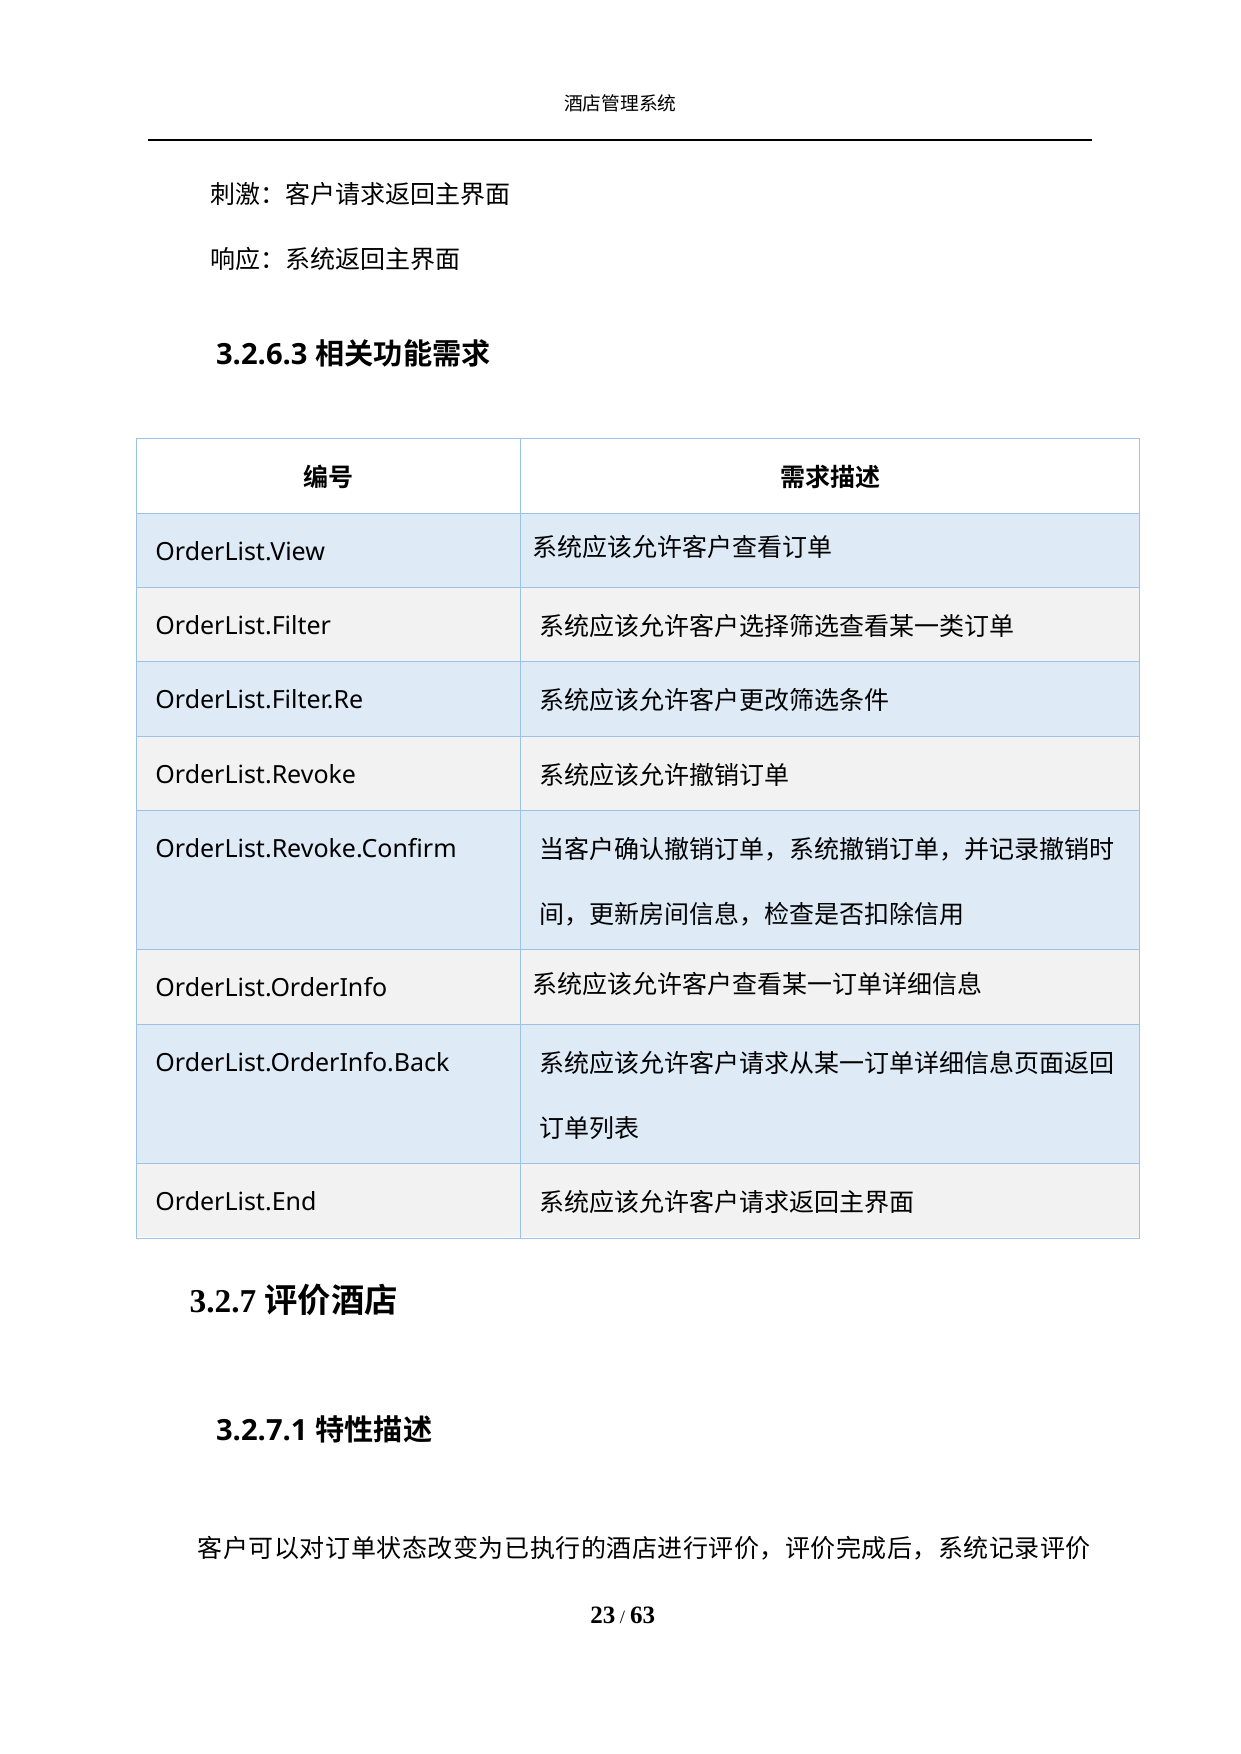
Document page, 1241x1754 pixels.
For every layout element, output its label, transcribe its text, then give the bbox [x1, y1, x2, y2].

table_cell OrderList.Revoke [137, 737, 520, 810]
table_cell 系统应该允许客户更改筛选条件 [521, 662, 1139, 736]
table_cell 系统应该允许客户查看某一订单详细信息 [521, 950, 1139, 1024]
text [148, 1514, 1092, 1579]
subtitle 3.2.7.1 特性描述 [148, 1395, 1092, 1460]
table_cell OrderList.OrderInfo [137, 950, 520, 1024]
subtitle 3.2.6.3 相关功能需求 [148, 319, 1092, 384]
subtitle 3.2.7 评价酒店 [148, 1266, 1092, 1331]
table_cell OrderList.OrderInfo.Back [137, 1025, 520, 1163]
table_header 编号 [137, 439, 520, 512]
table_cell 当客户确认撤销订单，系统撤销订单，并记录撤销时间，更新房间信息，检查是否扣除信用 [521, 811, 1139, 949]
table_cell 系统应该允许客户选择筛选查看某一类订单 [521, 588, 1139, 661]
table_cell 系统应该允许客户请求从某一订单详细信息页面返回订单列表 [521, 1025, 1139, 1163]
table_cell OrderList.Filter [137, 588, 520, 661]
text 响应：系统返回主界面 [148, 225, 1092, 290]
table_cell 系统应该允许撤销订单 [521, 737, 1139, 810]
table_cell 系统应该允许客户请求返回主界面 [521, 1164, 1139, 1237]
table_cell OrderList.View [137, 514, 520, 587]
table_cell OrderList.Revoke.Confirm [137, 811, 520, 949]
table_cell OrderList.End [137, 1164, 520, 1237]
text 刺激：客户请求返回主界面 [148, 160, 1092, 225]
table_cell OrderList.Filter.Re [137, 662, 520, 736]
table_cell 系统应该允许客户查看订单 [521, 514, 1139, 587]
table_header 需求描述 [521, 439, 1139, 512]
